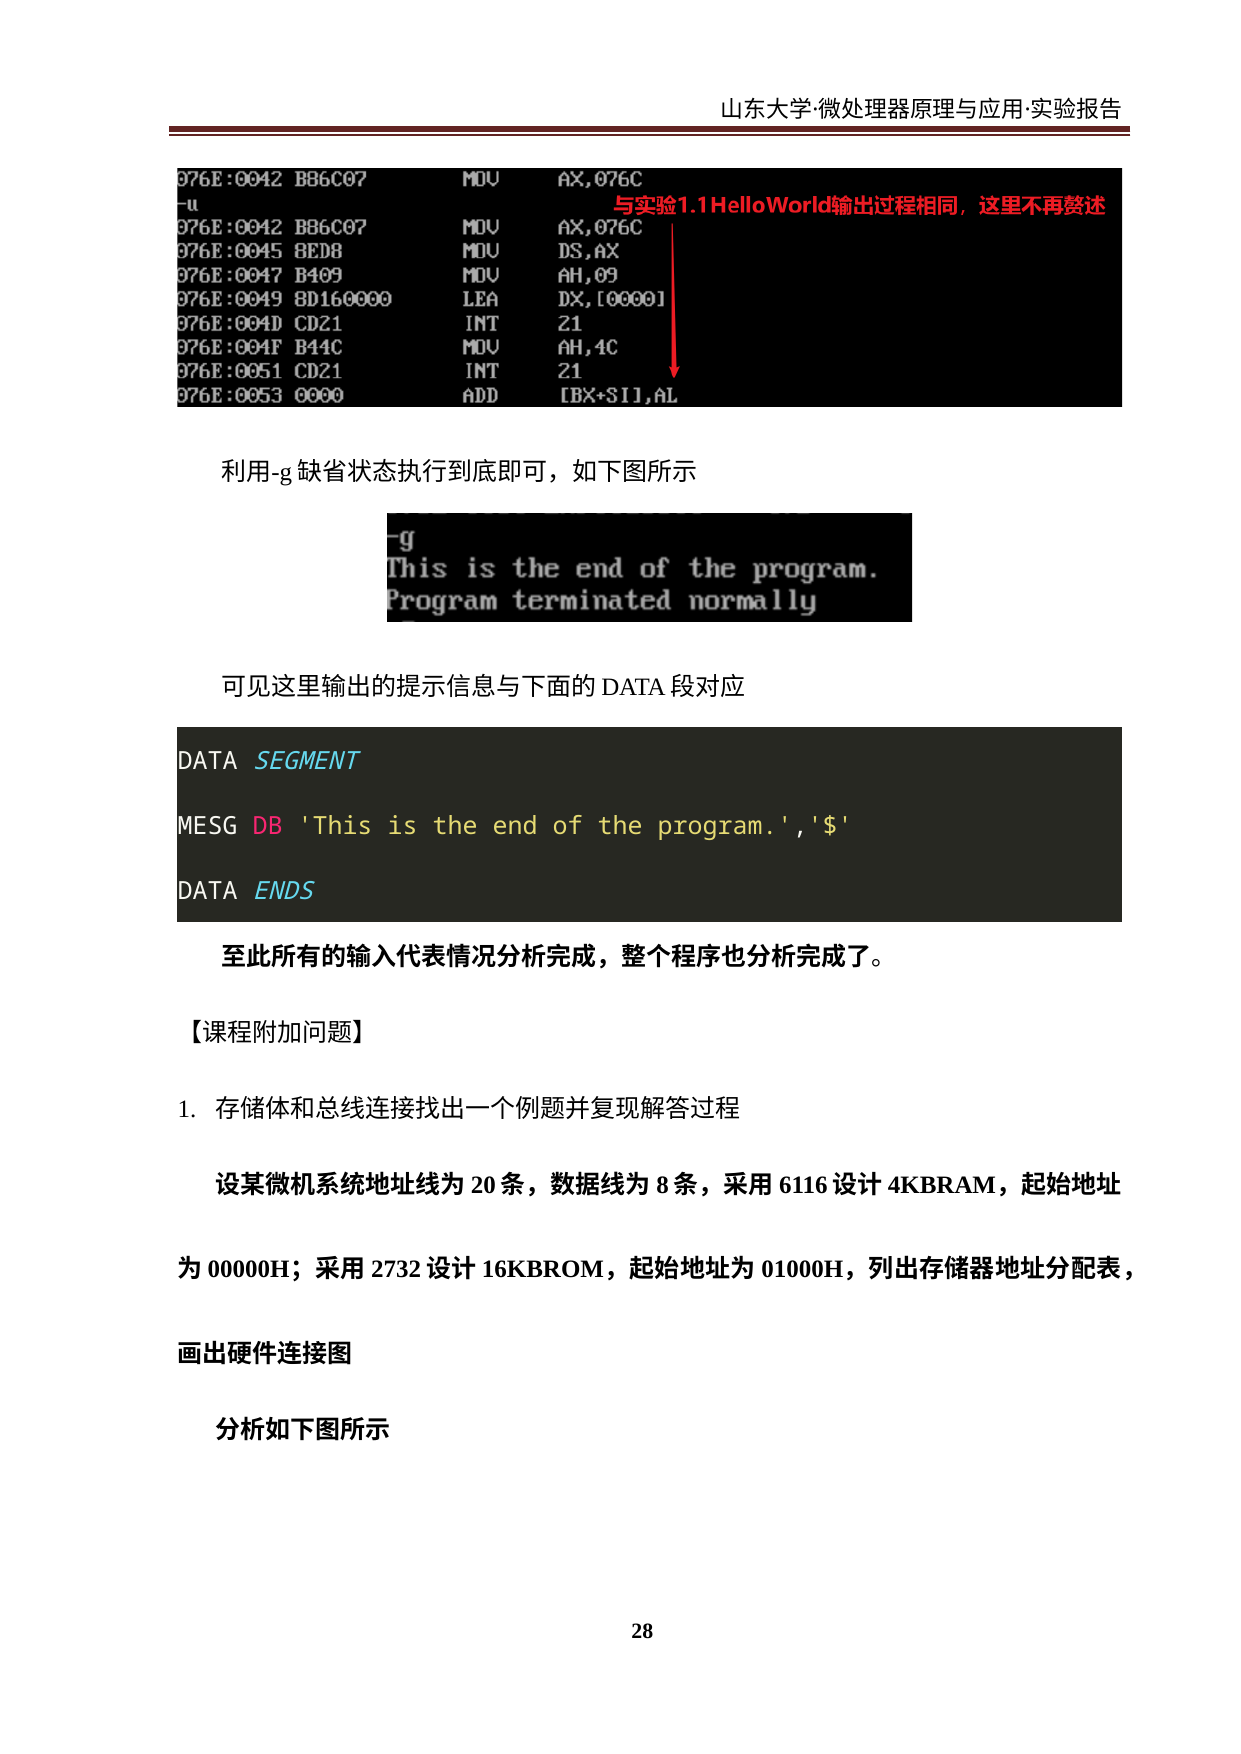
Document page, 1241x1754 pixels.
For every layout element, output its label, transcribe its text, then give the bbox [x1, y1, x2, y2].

text DATA ENDS [177, 857, 1122, 922]
text DATA SEGMENT [177, 727, 1122, 792]
text 设某微机系统地址线为20条，数据线为8条，采用6116设计4KBRAM，起始地址为00000H；采用2732设计16KBROM，起始地址为01000H，列出存储器地址分配表，画出硬件连接图 [177, 1150, 1122, 1384]
text 利用-g缺省状态执行到底即可，如下图所示 [177, 437, 1122, 502]
text 可见这里输出的提示信息与下面的DATA段对应 [177, 652, 1122, 717]
text 分析如下图所示 [177, 1395, 1122, 1460]
picture [177, 168, 1123, 407]
picture [387, 513, 913, 622]
text MESG DB 'This is the end of the program.','$' [177, 792, 1122, 857]
text 至此所有的输入代表情况分析完成，整个程序也分析完成了。 [177, 922, 1122, 987]
text 【课程附加问题】 [177, 998, 1122, 1063]
list 存储体和总线连接找出一个例题并复现解答过程 [177, 1074, 1122, 1139]
